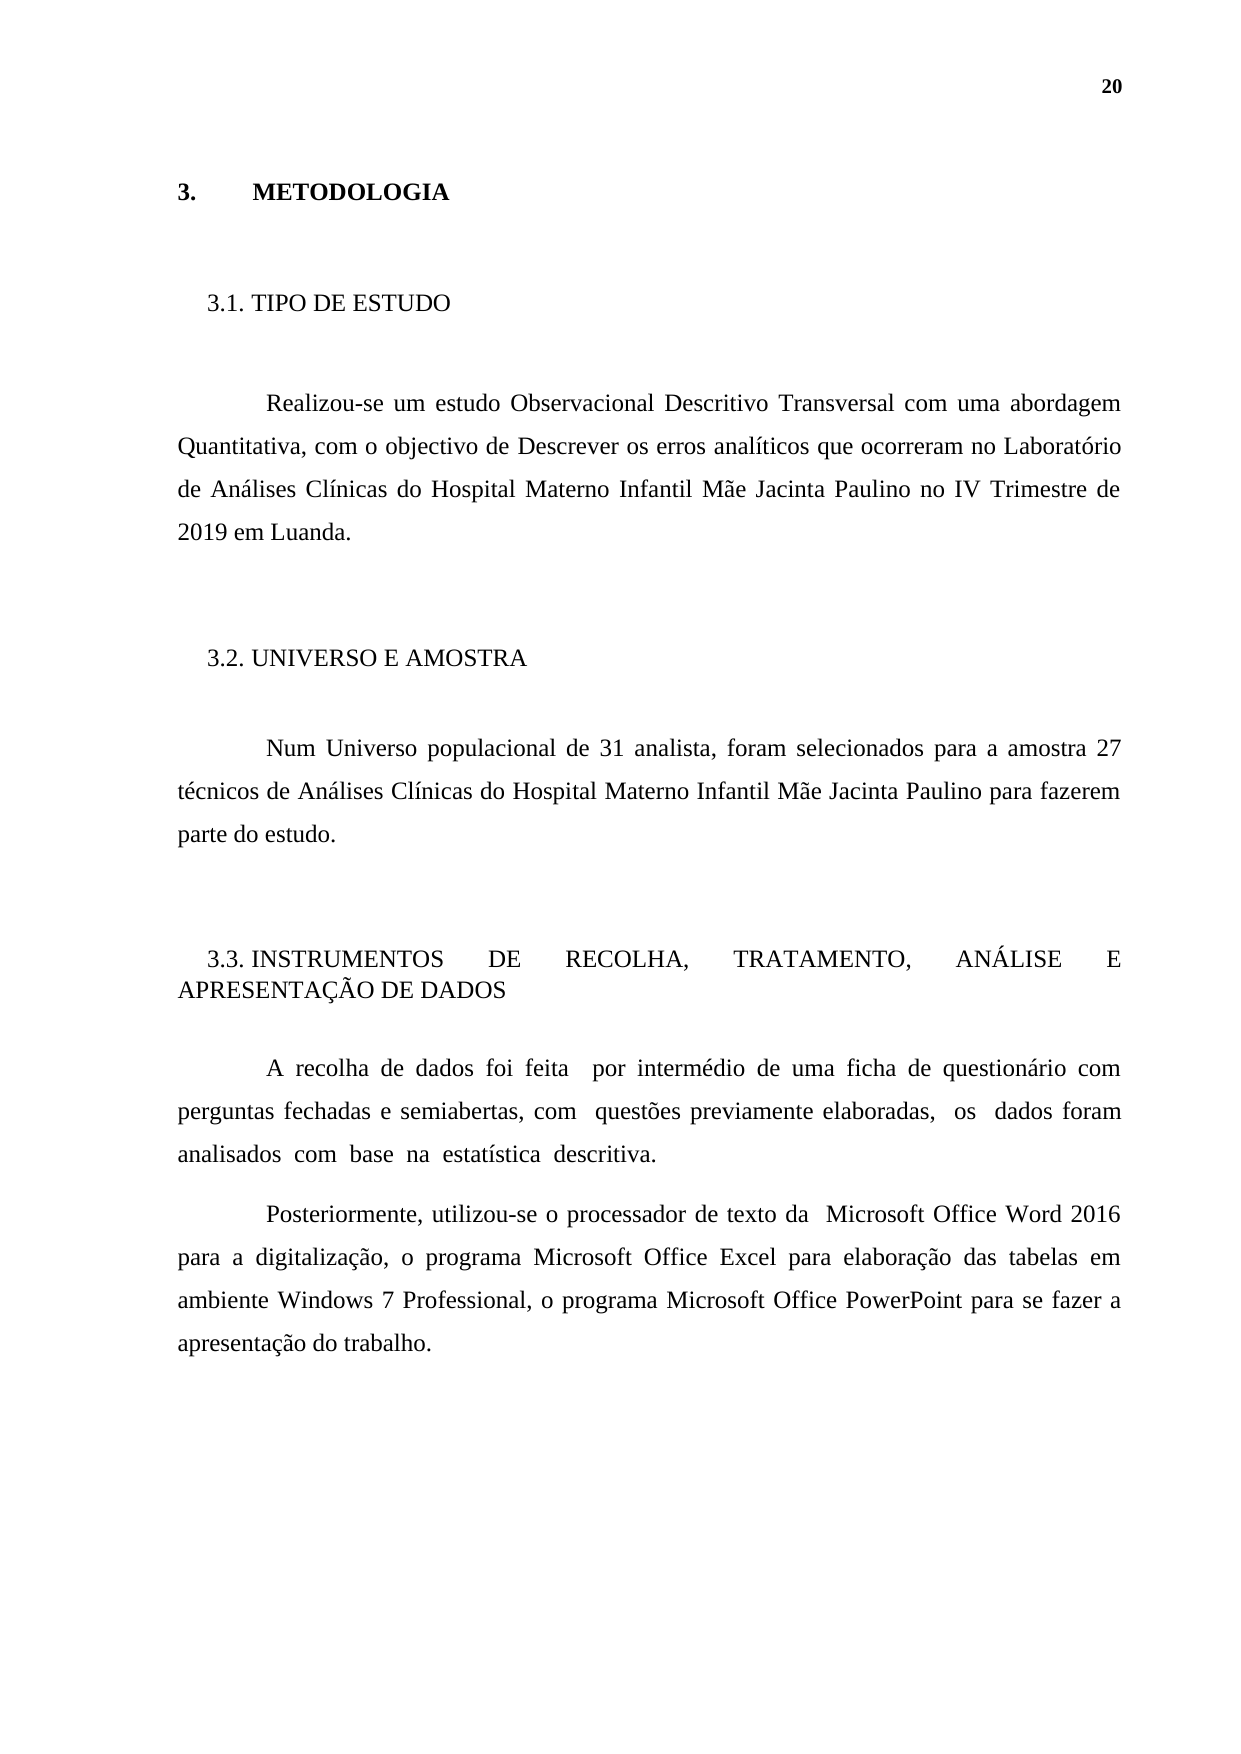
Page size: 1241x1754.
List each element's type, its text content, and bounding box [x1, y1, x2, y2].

text A recolha de dados foi feita por intermédio de uma ficha de questionário com perguntas fechadas e semiabertas, com questões previamente elaboradas, os dados foram analisados com base na estatística descritiva. [177, 1053, 1122, 1168]
text Realizou-se um estudo Observacional Descritivo Transversal com uma abordagem Quantitativa, com o objectivo de Descrever os erros analíticos que ocorreram no Laboratório de Análises Clínicas do Hospital Materno Infantil Mãe Jacinta Paulino no IV Trimestre de 2019 em Luanda. [177, 388, 1122, 546]
text Posteriormente, utilizou-se o processador de texto da Microsoft Office Word 2016 para a digitalização, o programa Microsoft Office Excel para elaboração das tabelas em ambiente Windows 7 Professional, o programa Microsoft Office PowerPoint para se fazer a apresentação do trabalho. [177, 1199, 1122, 1357]
subtitle TIPO DE ESTUDO [177, 288, 1122, 317]
subtitle INSTRUMENTOS DE RECOLHA, TRATAMENTO, ANÁLISE E APRESENTAÇÃO DE DADOS [177, 944, 1122, 1003]
subtitle UNIVERSO E AMOSTRA [177, 643, 1122, 672]
text Num Universo populacional de 31 analista, foram selecionados para a amostra 27 técnicos de Análises Clínicas do Hospital Materno Infantil Mãe Jacinta Paulino para fazerem parte do estudo. [177, 733, 1122, 848]
subtitle METODOLOGIA [177, 177, 1122, 206]
